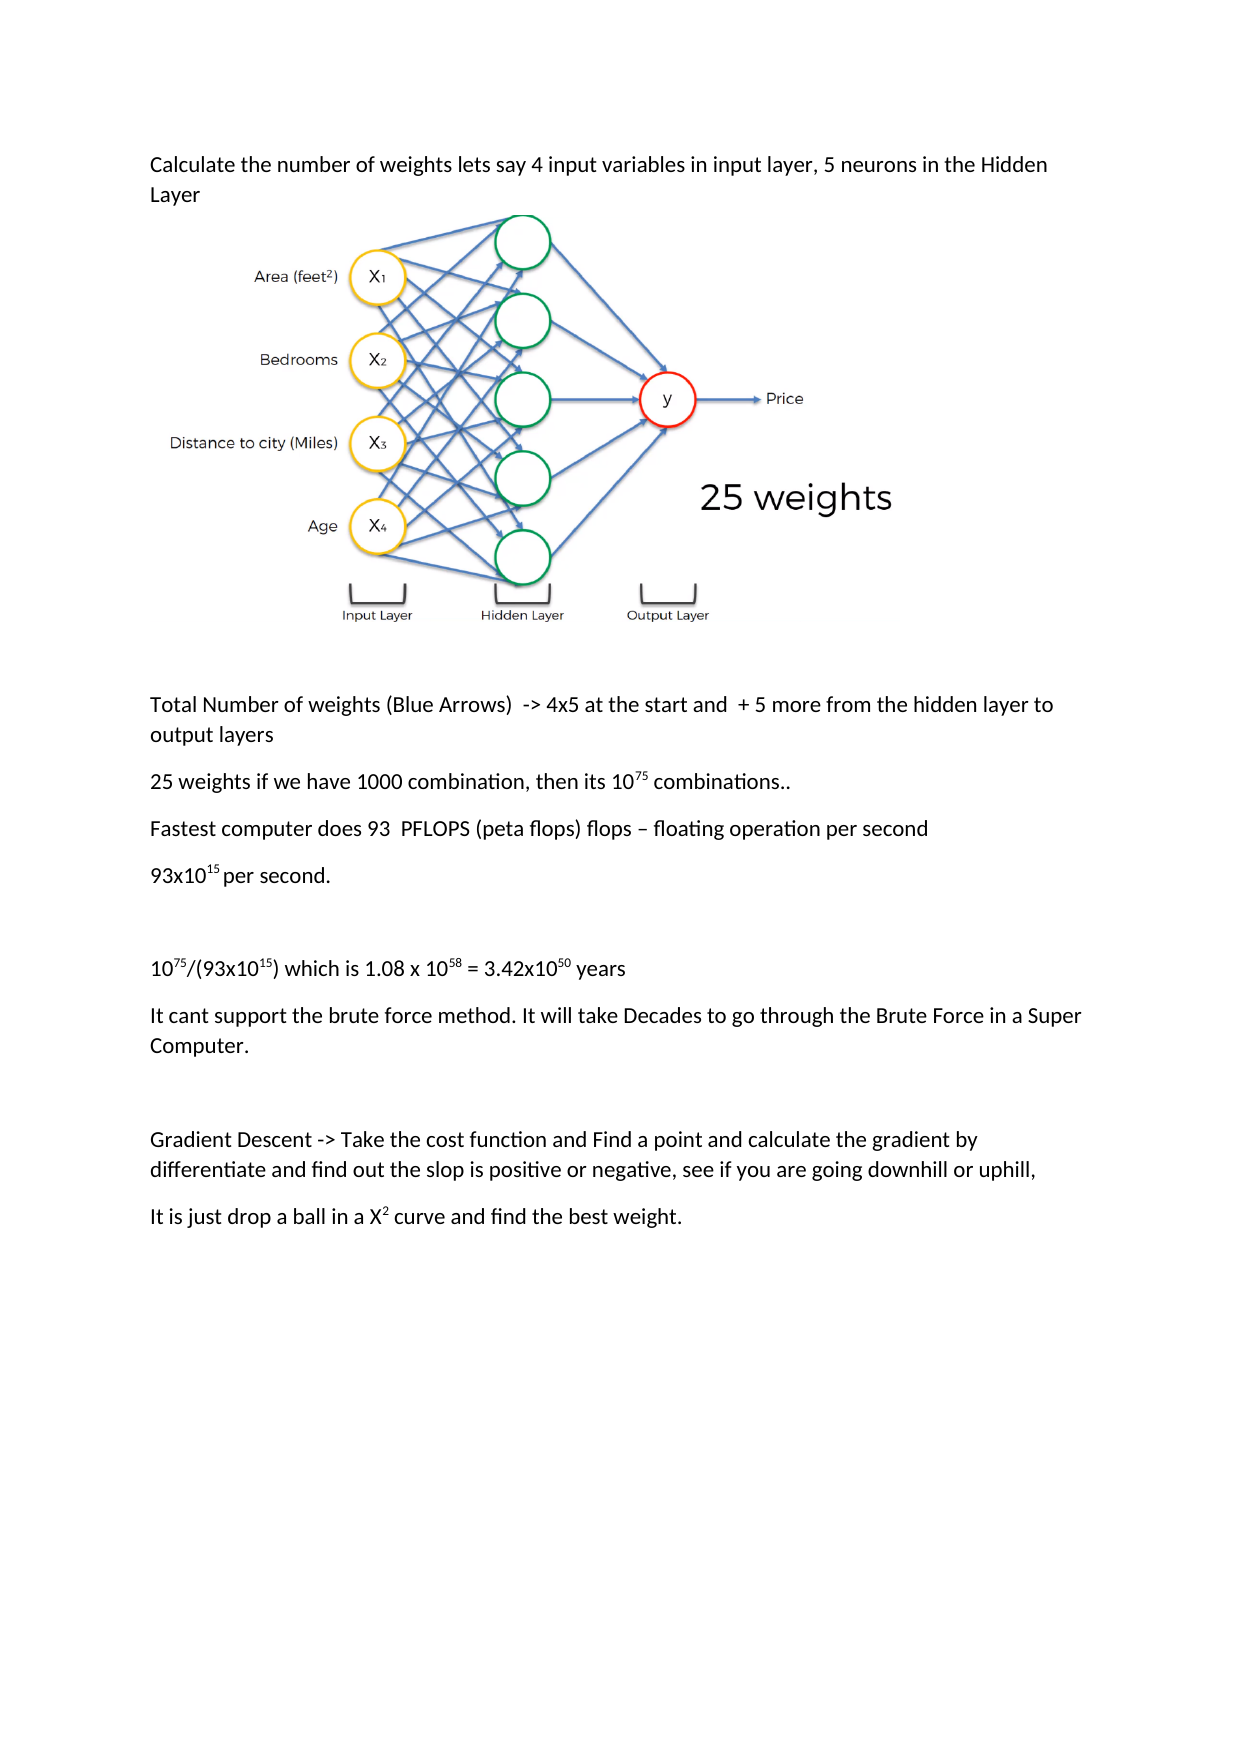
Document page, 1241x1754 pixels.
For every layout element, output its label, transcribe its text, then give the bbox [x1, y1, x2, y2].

text Calculate the number of weights lets say 4 input variables in input layer, 5 neurons in the Hidden Layer [150, 150, 1090, 208]
text 1075/(93x1015) which is 1.08 x 1058 = 3.42x1050 years [150, 954, 1090, 983]
text Total Number of weights (Blue Arrows) -> 4x5 at the start and + 5 more from the hidden layer to output layers [150, 690, 1090, 748]
text Gradient Descent -> Take the cost function and Find a point and calculate the gradient by differentiate and find out the slop is positive or negative, see if you are going downhill or uphill, [150, 1125, 1090, 1184]
text It is just drop a ball in a X2 curve and find the best weight. [150, 1202, 1090, 1231]
text 93x1015 per second. [150, 861, 1090, 889]
text 25 weights if we have 1000 combination, then its 1075 combinations.. [150, 767, 1090, 795]
text Fastest computer does 93 PFLOPS (peta flops) flops – floating operation per second [150, 814, 1090, 842]
picture [150, 215, 901, 622]
text It cant support the brute force method. It will take Decades to go through the Brute Force in a Super Computer. [150, 1001, 1090, 1060]
